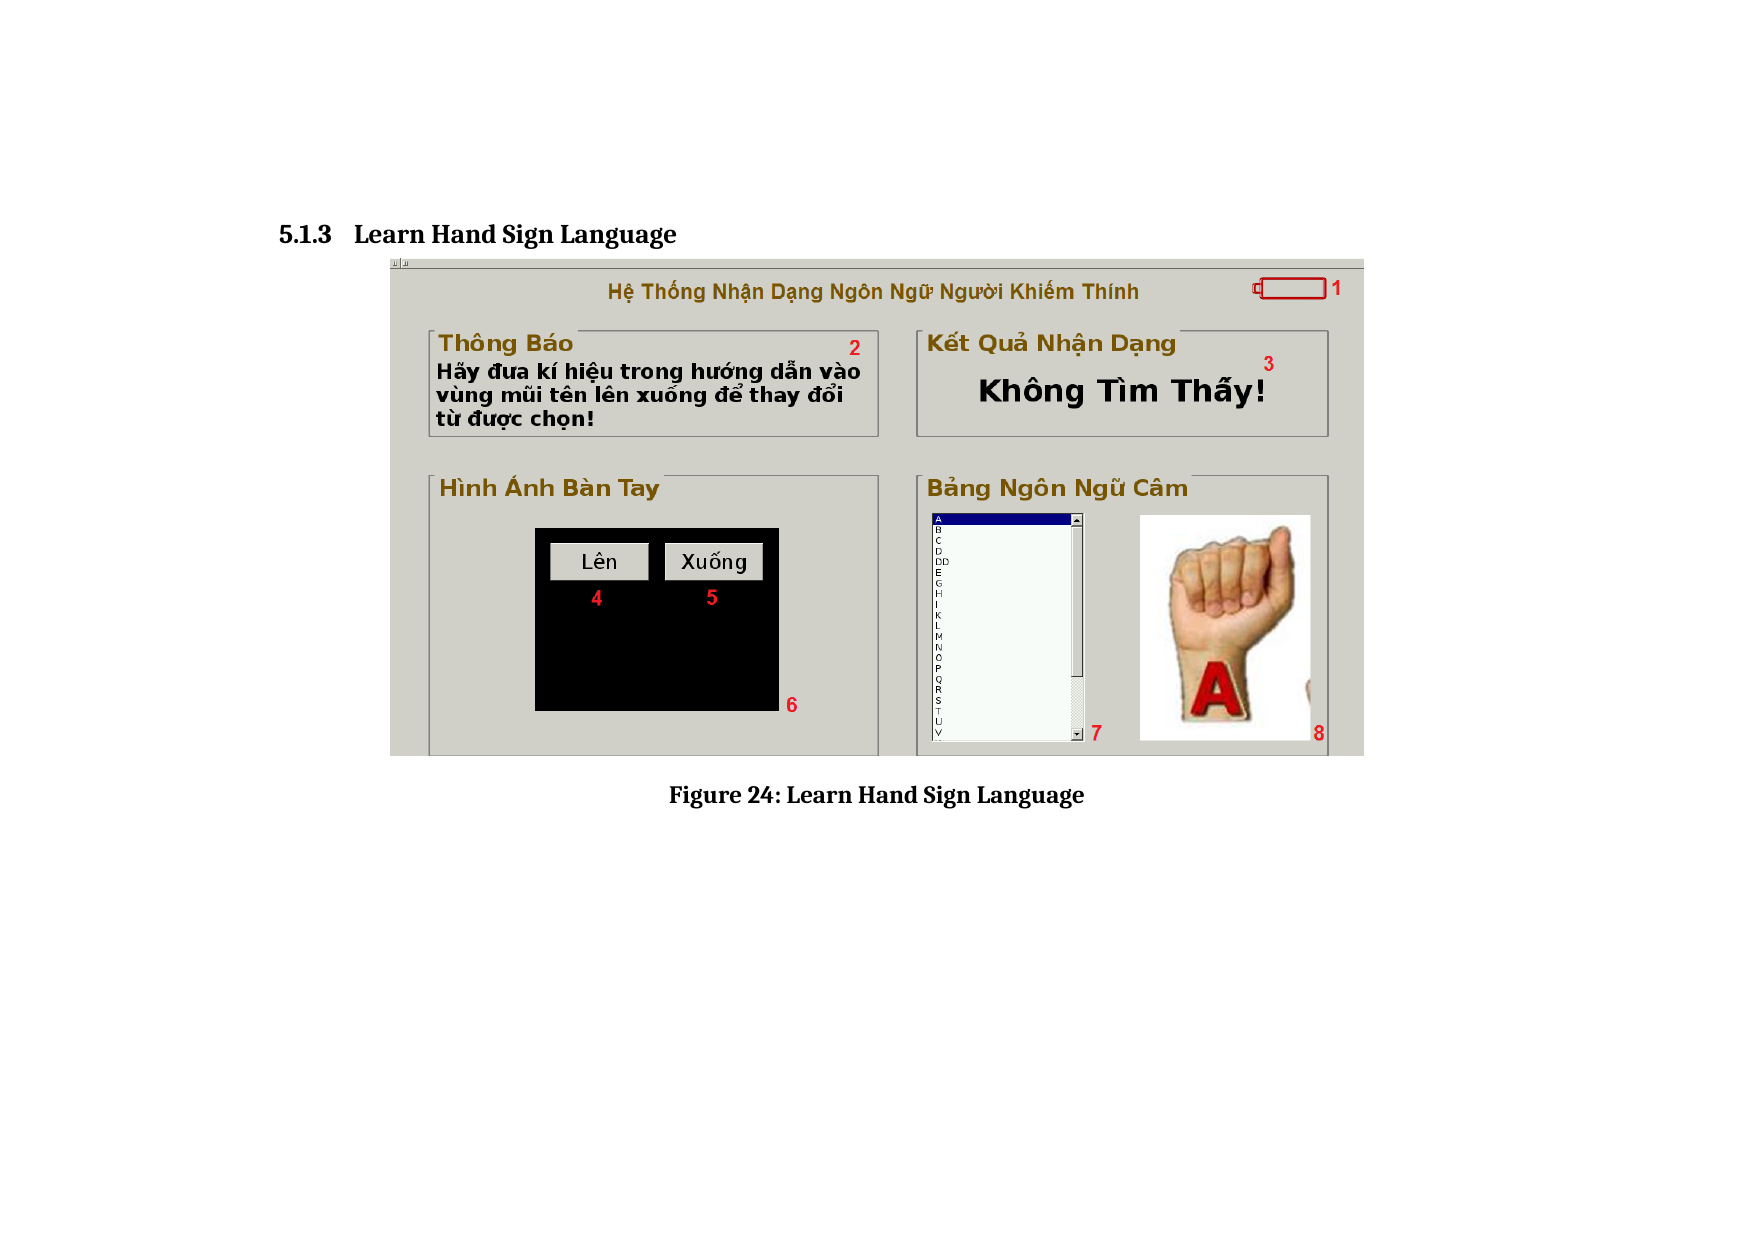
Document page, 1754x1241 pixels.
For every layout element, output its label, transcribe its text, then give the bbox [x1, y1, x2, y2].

list Figure 24: Learn Hand Sign Language [148, 781, 1606, 809]
subtitle Learn Hand Sign Language [279, 219, 1606, 250]
picture [390, 258, 1364, 756]
